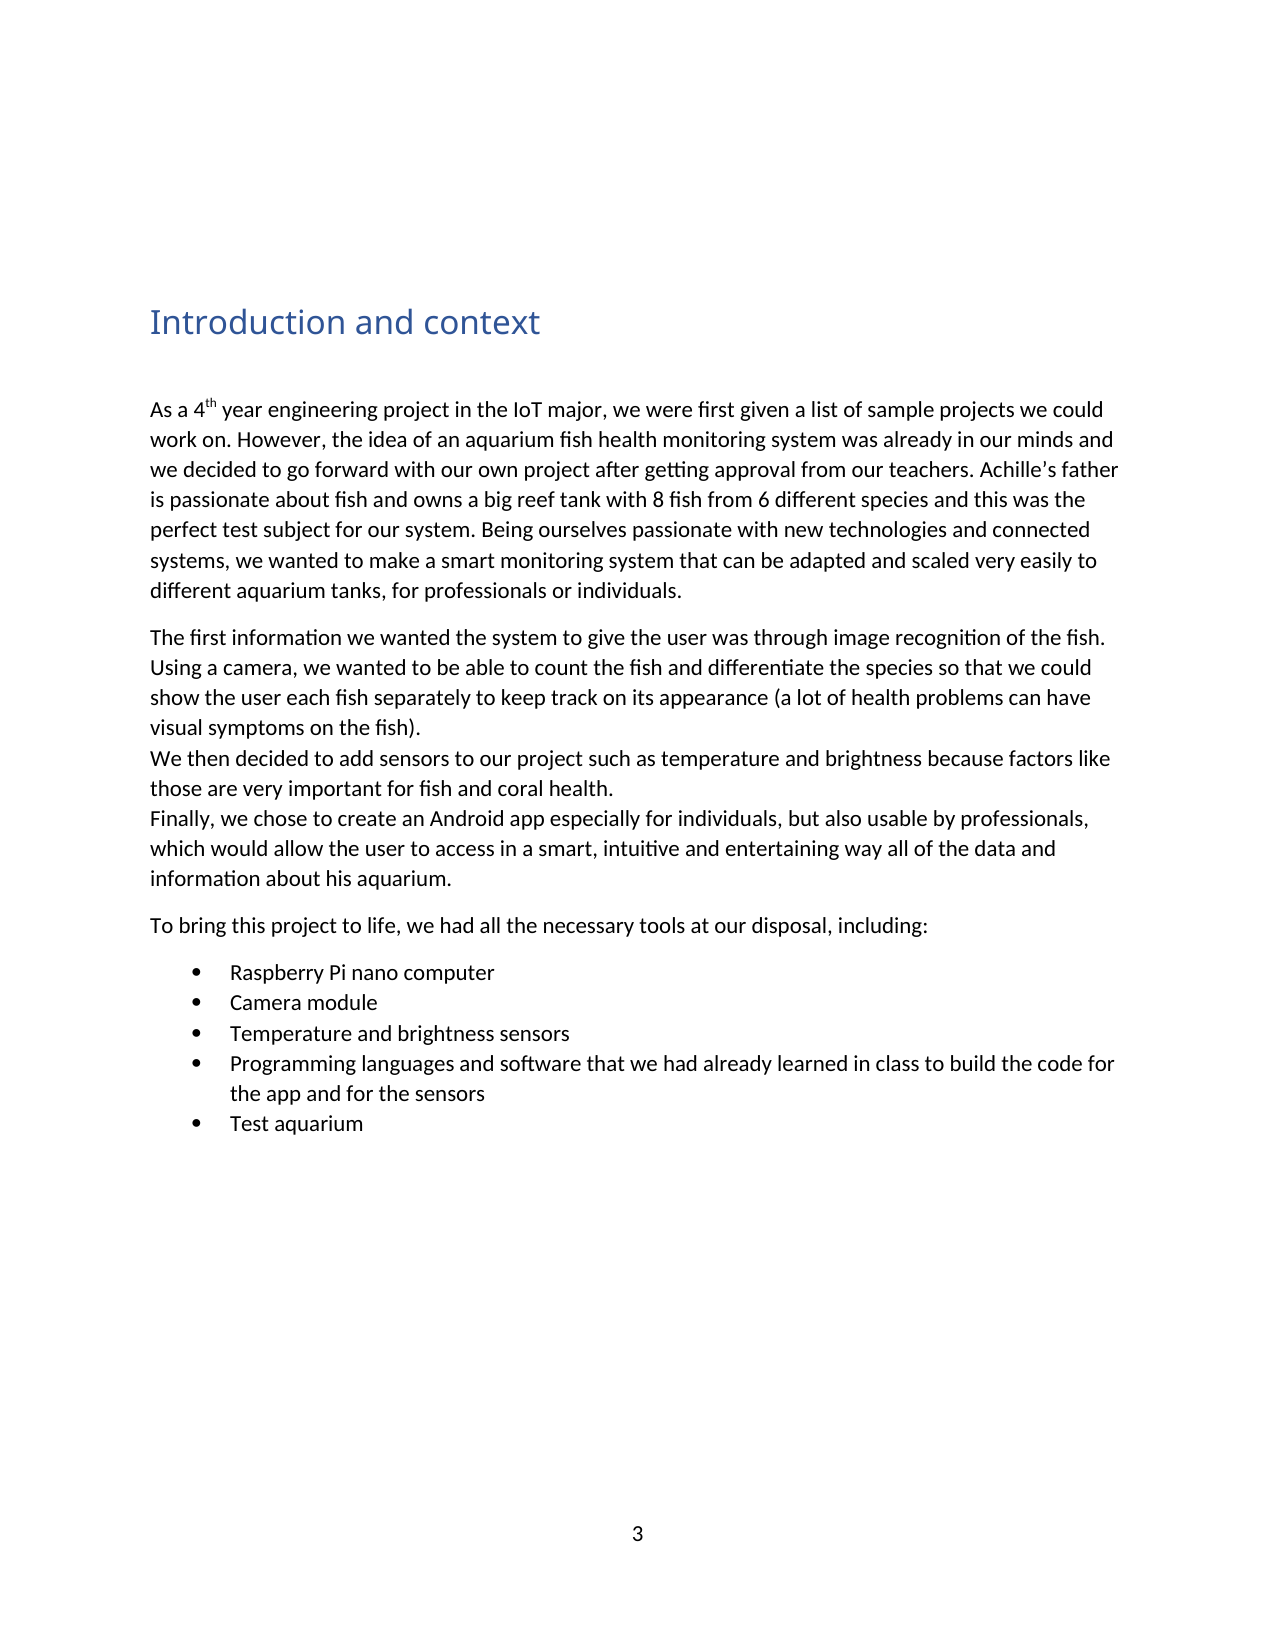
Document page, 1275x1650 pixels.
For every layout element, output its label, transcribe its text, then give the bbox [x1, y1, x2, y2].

list Test aquarium [192, 1109, 1125, 1137]
text The first information we wanted the system to give the user was through image recognition of the fish. Using a camera, we wanted to be able to count the fish and differentiate the species so that we could show the user each fish separately to keep track on its appearance (a lot of health problems can have visual symptoms on the fish). We then decided to add sensors to our project such as temperature and brightness because factors like those are very important for fish and coral health. Finally, we chose to create an Android app especially for individuals, but also usable by professionals, which would allow the user to access in a smart, intuitive and entertaining way all of the data and information about his aquarium. [150, 623, 1125, 893]
text As a 4th year engineering project in the IoT major, we were first given a list of sample projects we could work on. However, the idea of an aquarium fish health monitoring system was already in our minds and we decided to go forward with our own project after getting approval from our teachers. Achille’s father is passionate about fish and owns a big reef tank with 8 fish from 6 different species and this was the perfect test subject for our system. Being ourselves passionate with new technologies and connected systems, we wanted to make a smart monitoring system that can be adapted and scaled very easily to different aquarium tanks, for professionals or individuals. [150, 395, 1125, 604]
list Raspberry Pi nano computer [192, 958, 1125, 986]
list Camera module [192, 988, 1125, 1017]
list Programming languages and software that we had already learned in class to build the code for the app and for the sensors [192, 1049, 1125, 1107]
text To bring this project to life, we had all the necessary tools at our disposal, including: [150, 911, 1125, 939]
list Temperature and brightness sensors [192, 1019, 1125, 1047]
subtitle Introduction and context [150, 299, 1125, 344]
